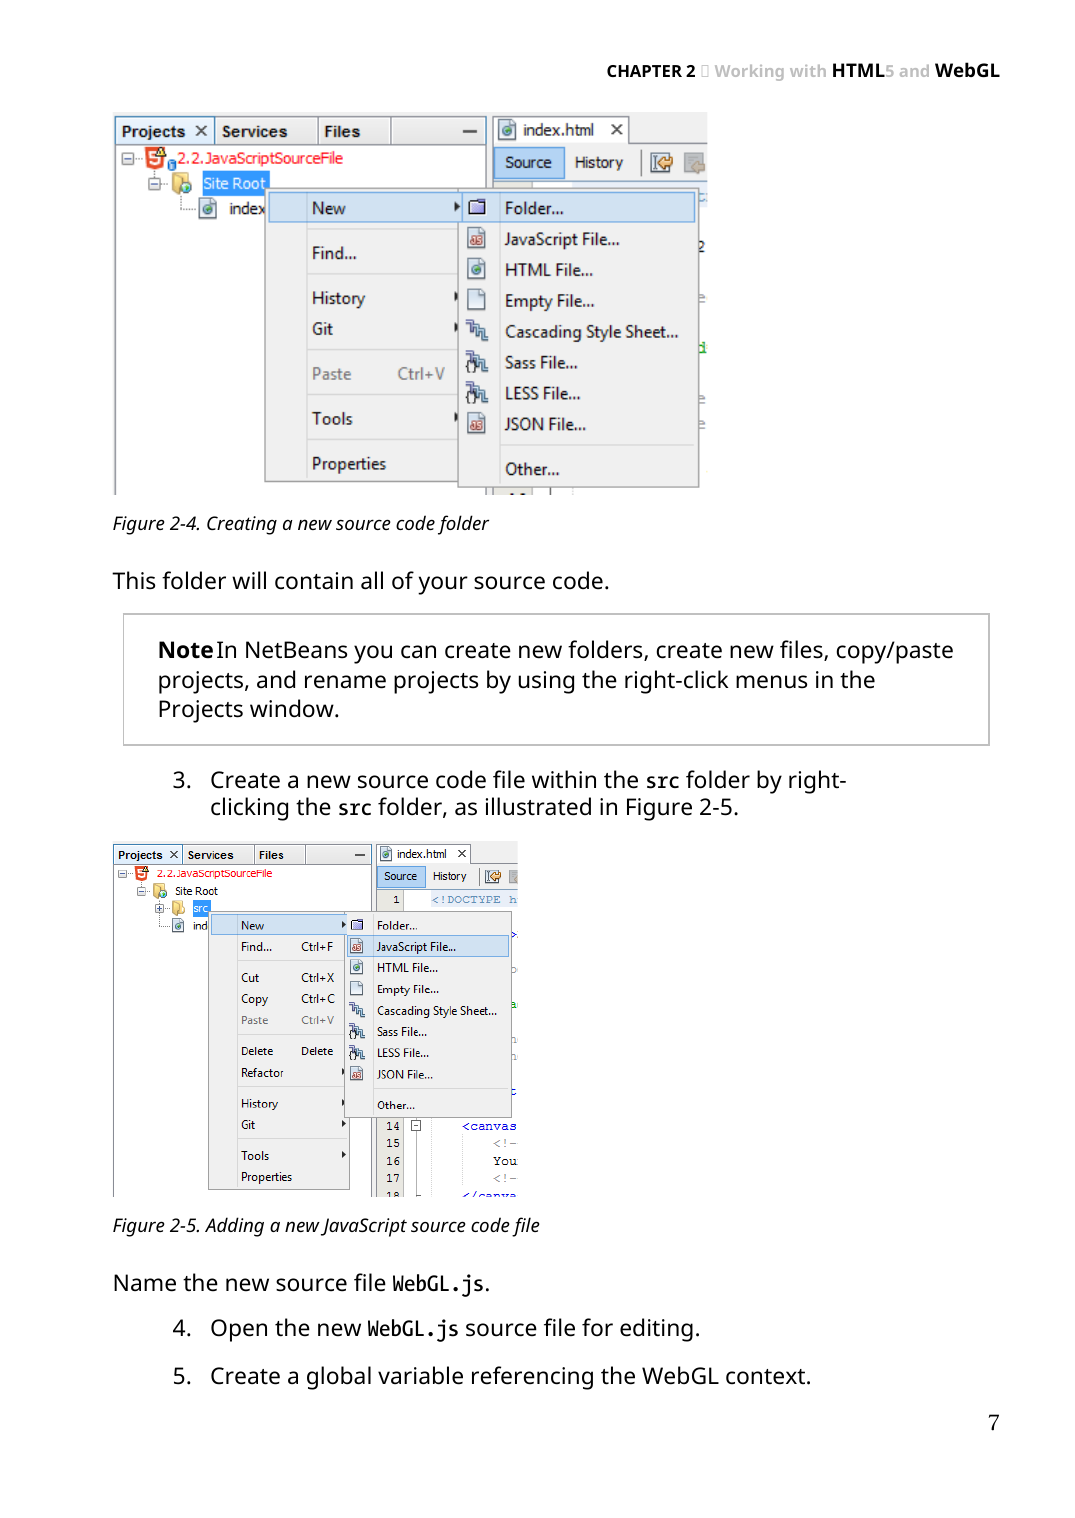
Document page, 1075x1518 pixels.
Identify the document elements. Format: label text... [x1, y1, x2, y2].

picture [112, 841, 518, 1197]
list Create a new source code file within the src folder by right-clicking the src folder, as illustrated in Figure 2-5. [172, 766, 910, 821]
picture [112, 112, 708, 495]
text Figure 2-5. Adding a new JavaScript source code file [112, 1212, 1000, 1238]
text Name the new source file WebGL.js. [112, 1267, 1000, 1298]
list Open the new WebGL.js source file for editing. [172, 1315, 910, 1342]
text Figure 2-4. Creating a new source code folder [112, 511, 1000, 536]
text Note In NetBeans you can create new folders, create new files, copy/paste projects, and rename projects by using the right-click menus in the Projects window. [124, 615, 988, 744]
text This folder will contain all of your source code. [112, 565, 1000, 596]
list Create a global variable referencing the WebGL context. [172, 1363, 910, 1390]
